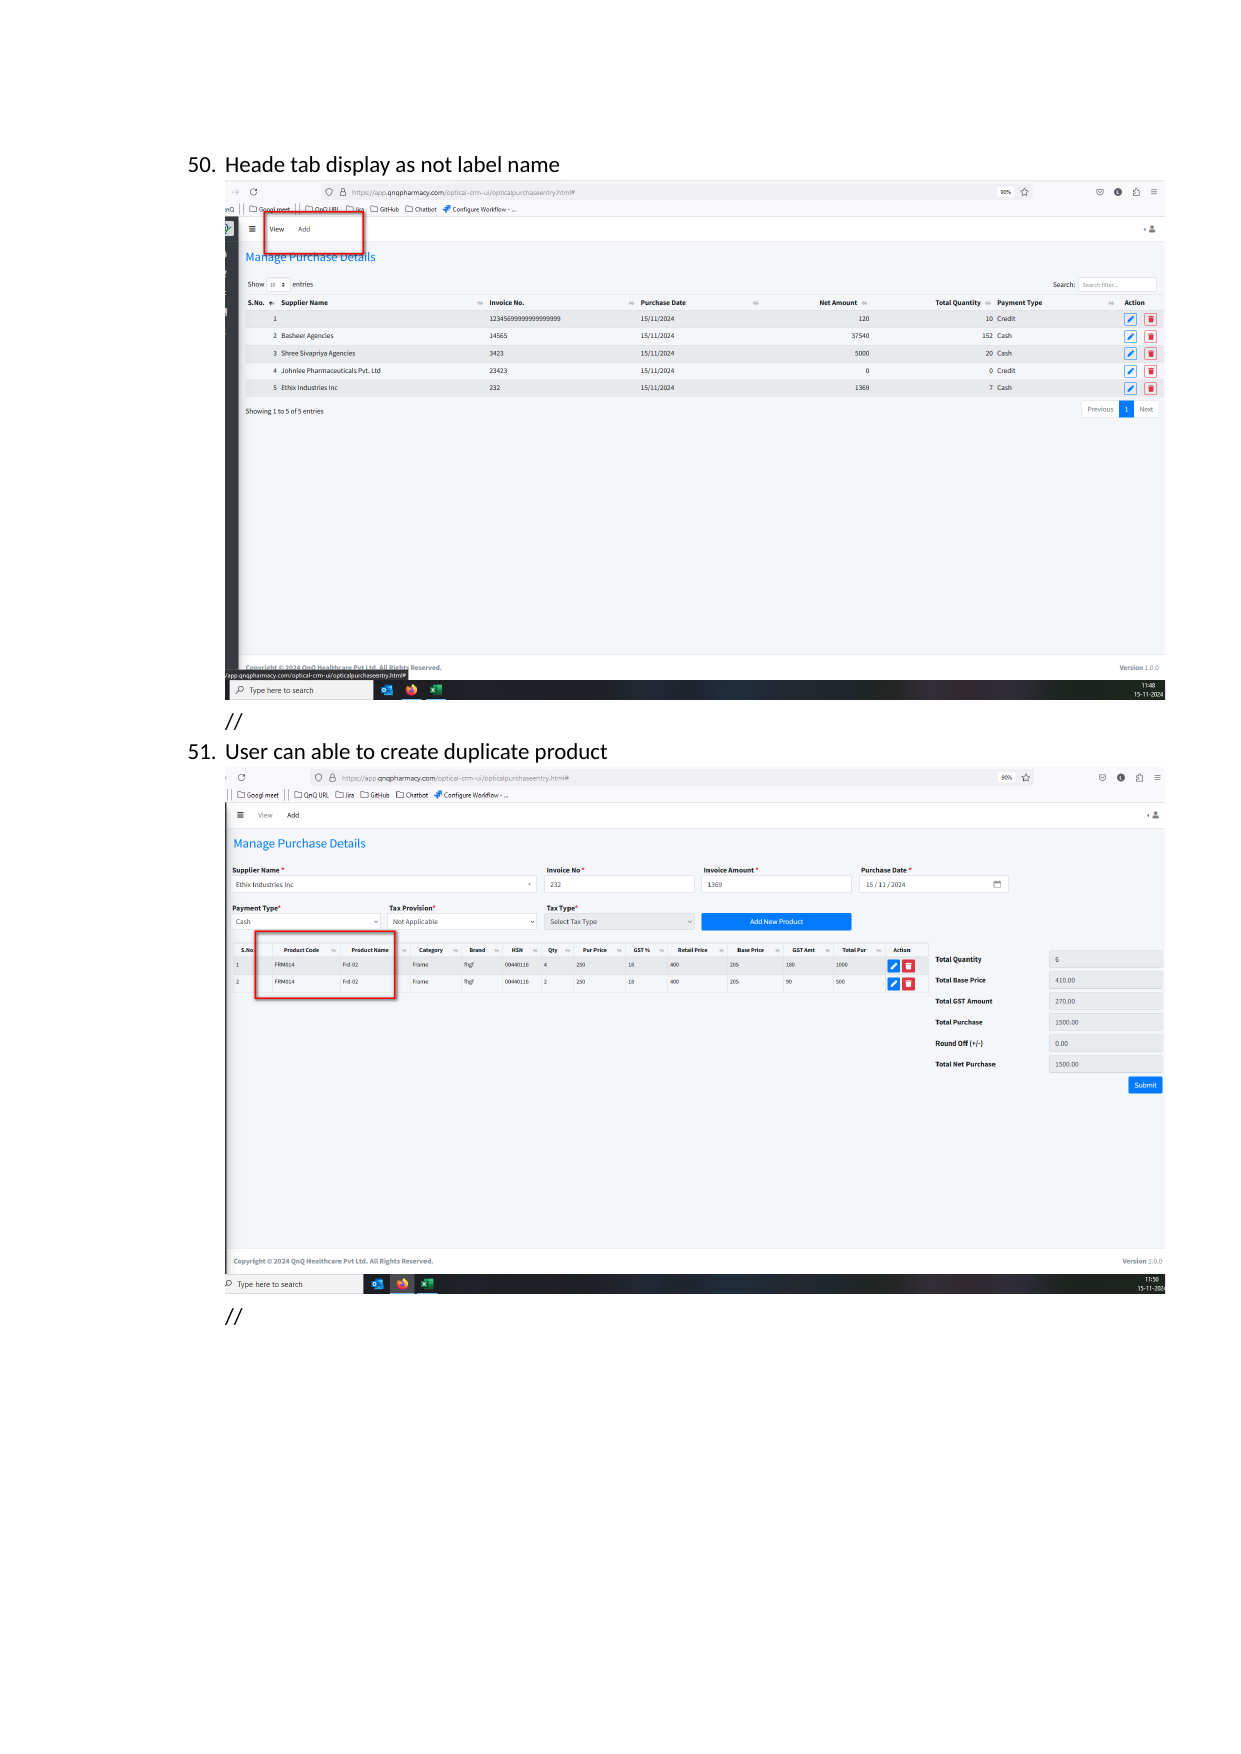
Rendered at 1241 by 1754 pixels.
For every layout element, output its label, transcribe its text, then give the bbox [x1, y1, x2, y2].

picture [225, 767, 1166, 1294]
picture [225, 180, 1166, 700]
